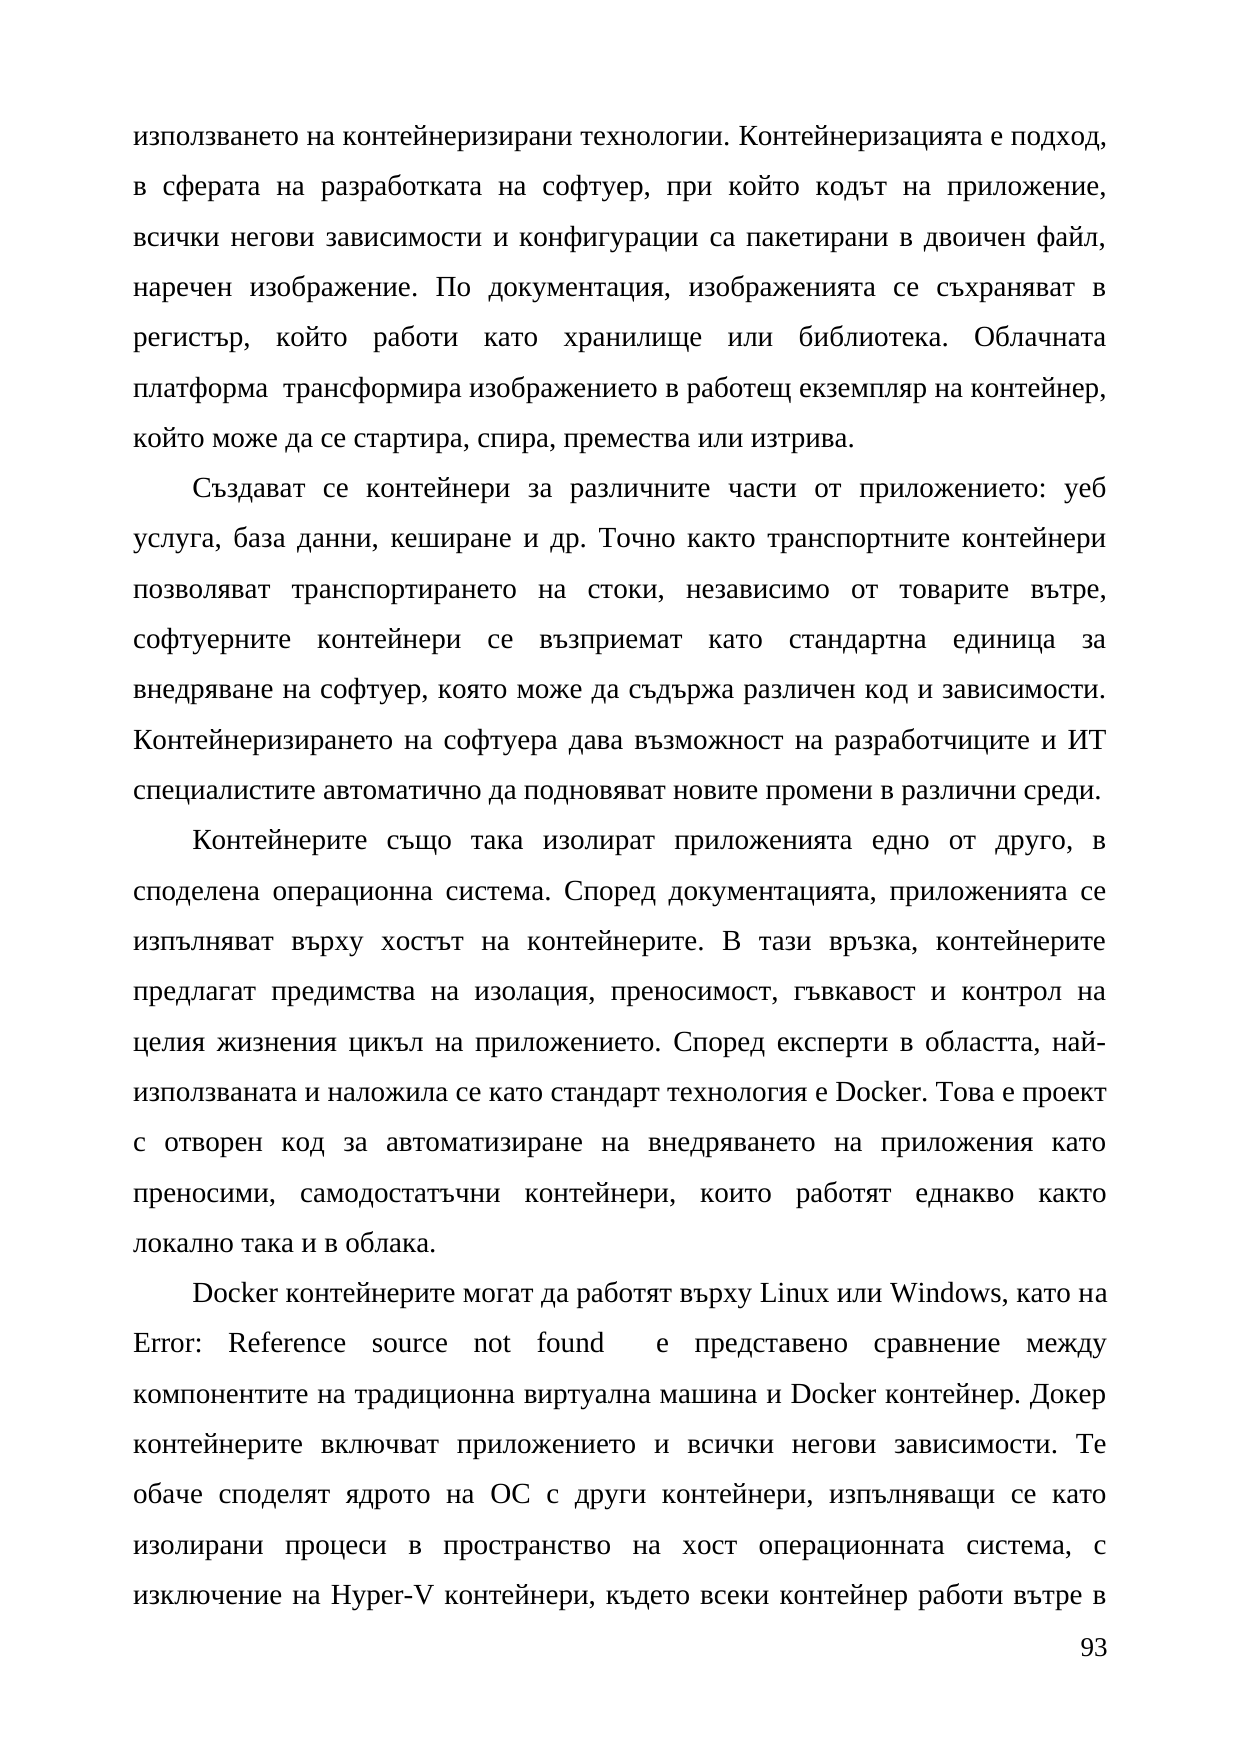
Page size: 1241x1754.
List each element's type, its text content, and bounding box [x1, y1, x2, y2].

text Контейнерите също така изолират приложенията едно от друго, в споделена операционна система. Според документацията, приложенията се изпълняват върху хостът на контейнерите. В тази връзка, контейнерите предлагат предимства на изолация, преносимост, гъвкавост и контрол на целия жизнения цикъл на приложението. Според експерти в областта, най-използваната и наложила се като стандарт технология е Docker. Това е проект с отворен код за автоматизиране на внедряването на приложения като преносими, самодостатъчни контейнери, които работят еднакво както локално така и в облака. [133, 822, 1107, 1258]
text Създават се контейнери за различните части от приложението: уеб услуга, база данни, кеширане и др. Точно както транспортните контейнери позволяват транспортирането на стоки, независимо от товарите вътре, софтуерните контейнери се възприемат като стандартна единица за внедряване на софтуер, която може да съдържа различен код и зависимости. Контейнеризирането на софтуера дава възможност на разработчиците и ИТ специалистите автоматично да подновяват новите промени в различни среди. [133, 470, 1107, 806]
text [133, 1275, 1107, 1611]
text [133, 118, 1107, 453]
